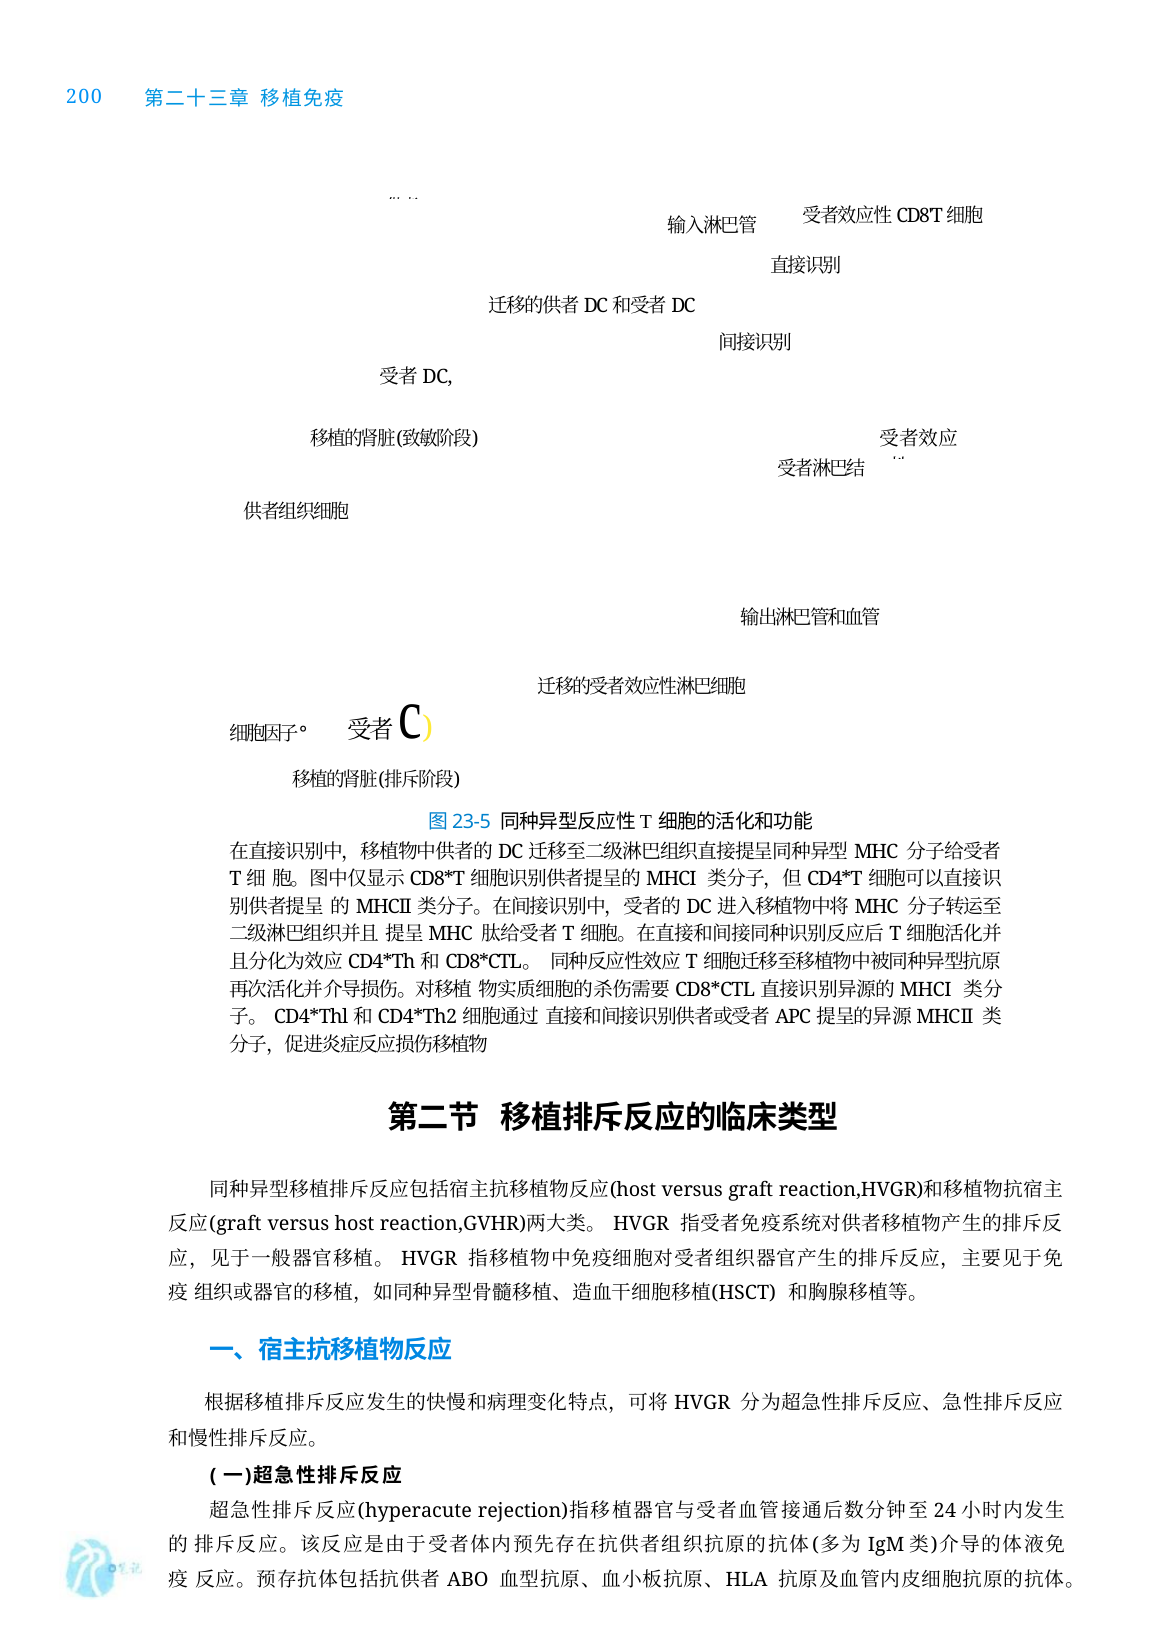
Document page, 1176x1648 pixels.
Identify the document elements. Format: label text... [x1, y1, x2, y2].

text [169, 1494, 1065, 1592]
text 一、宿主抗移植物反应 [209, 1332, 1065, 1365]
text 图23-5 同种异型反应性T 细胞的活化和功能 [428, 807, 1065, 834]
picture [59, 1531, 146, 1600]
text 直接识别 [770, 252, 1065, 278]
text 供者组织细胞 [244, 497, 1065, 523]
text 间接识别 [718, 328, 1065, 354]
text 移植的肾脏(排斥阶段) [292, 766, 1065, 792]
text 根据移植排斥反应发生的快慢和病理变化特点，可将 HVGR 分为超急性排斥反应、急性排斥反应 [59, 1389, 1063, 1415]
text 移植的肾脏(致敏阶段) [310, 425, 1065, 451]
text 输入淋巴管 受者效应性CD8'T细胞 [667, 196, 1065, 232]
text ( 一)超急性排斥反应 [209, 1461, 1065, 1487]
text 输出淋巴管和血管 [741, 604, 1065, 629]
text 200 第二十三章 移植免疫 [66, 85, 1065, 110]
text 同种异型移植排斥反应包括宿主抗移植物反应(host versus graft reaction,HVGR)和移植物抗宿主 反应(graft versus host reaction,GVHR)两大类。 HVGR 指受者免疫系统对供者移植物产生的排斥反 应，见于一般器官移植。 HVGR 指移植物中免疫细胞对受者组织器官产生的排斥反应，主要见于免疫 组织或器官的移植，如同种异型骨髓移植、造血干细胞移植(HSCT) 和胸腺移植等。 [169, 1173, 1064, 1305]
text 和慢性排斥反应。 [169, 1424, 1065, 1450]
text 迁移的受者效应性淋巴细胞 [537, 676, 1065, 698]
text 受者淋巴结 [777, 454, 1065, 480]
text 第二节 移植排斥反应的临床类型 [387, 1095, 1065, 1136]
text 细胞因子° 受者c) [229, 698, 1065, 749]
text 在直接识别中，移植物中供者的DC 迁移至二级淋巴组织直接提呈同种异型MHC 分子给受者T 细 胞。图中仅显示CD8*T 细胞识别供者提呈的MHCI 类分子，但CD4*T 细胞可以直接识别供者提呈 的 MHCⅡ 类分子。在间接识别中，受者的DC 进入移植物中将MHC 分子转运至二级淋巴组织并且 提呈MHC 肽给受者T 细胞。在直接和间接同种识别反应后T 细胞活化并且分化为效应CD4*Th 和 CD8*CTL。 同种反应性效应T 细胞迁移至移植物中被同种异型抗原再次活化并介导损伤。对移植 物实质细胞的杀伤需要CD8*CTL 直接识别异源的MHCI 类分子。 CD4*Thl 和CD4*Th2 细胞通过 直接和间接识别供者或受者APC 提呈的异源MHCⅡ 类分子，促进炎症反应损伤移植物 [229, 836, 1003, 1057]
text 受者DC, [379, 363, 1065, 388]
text 迁移的供者DC和受者DC [488, 291, 1065, 317]
